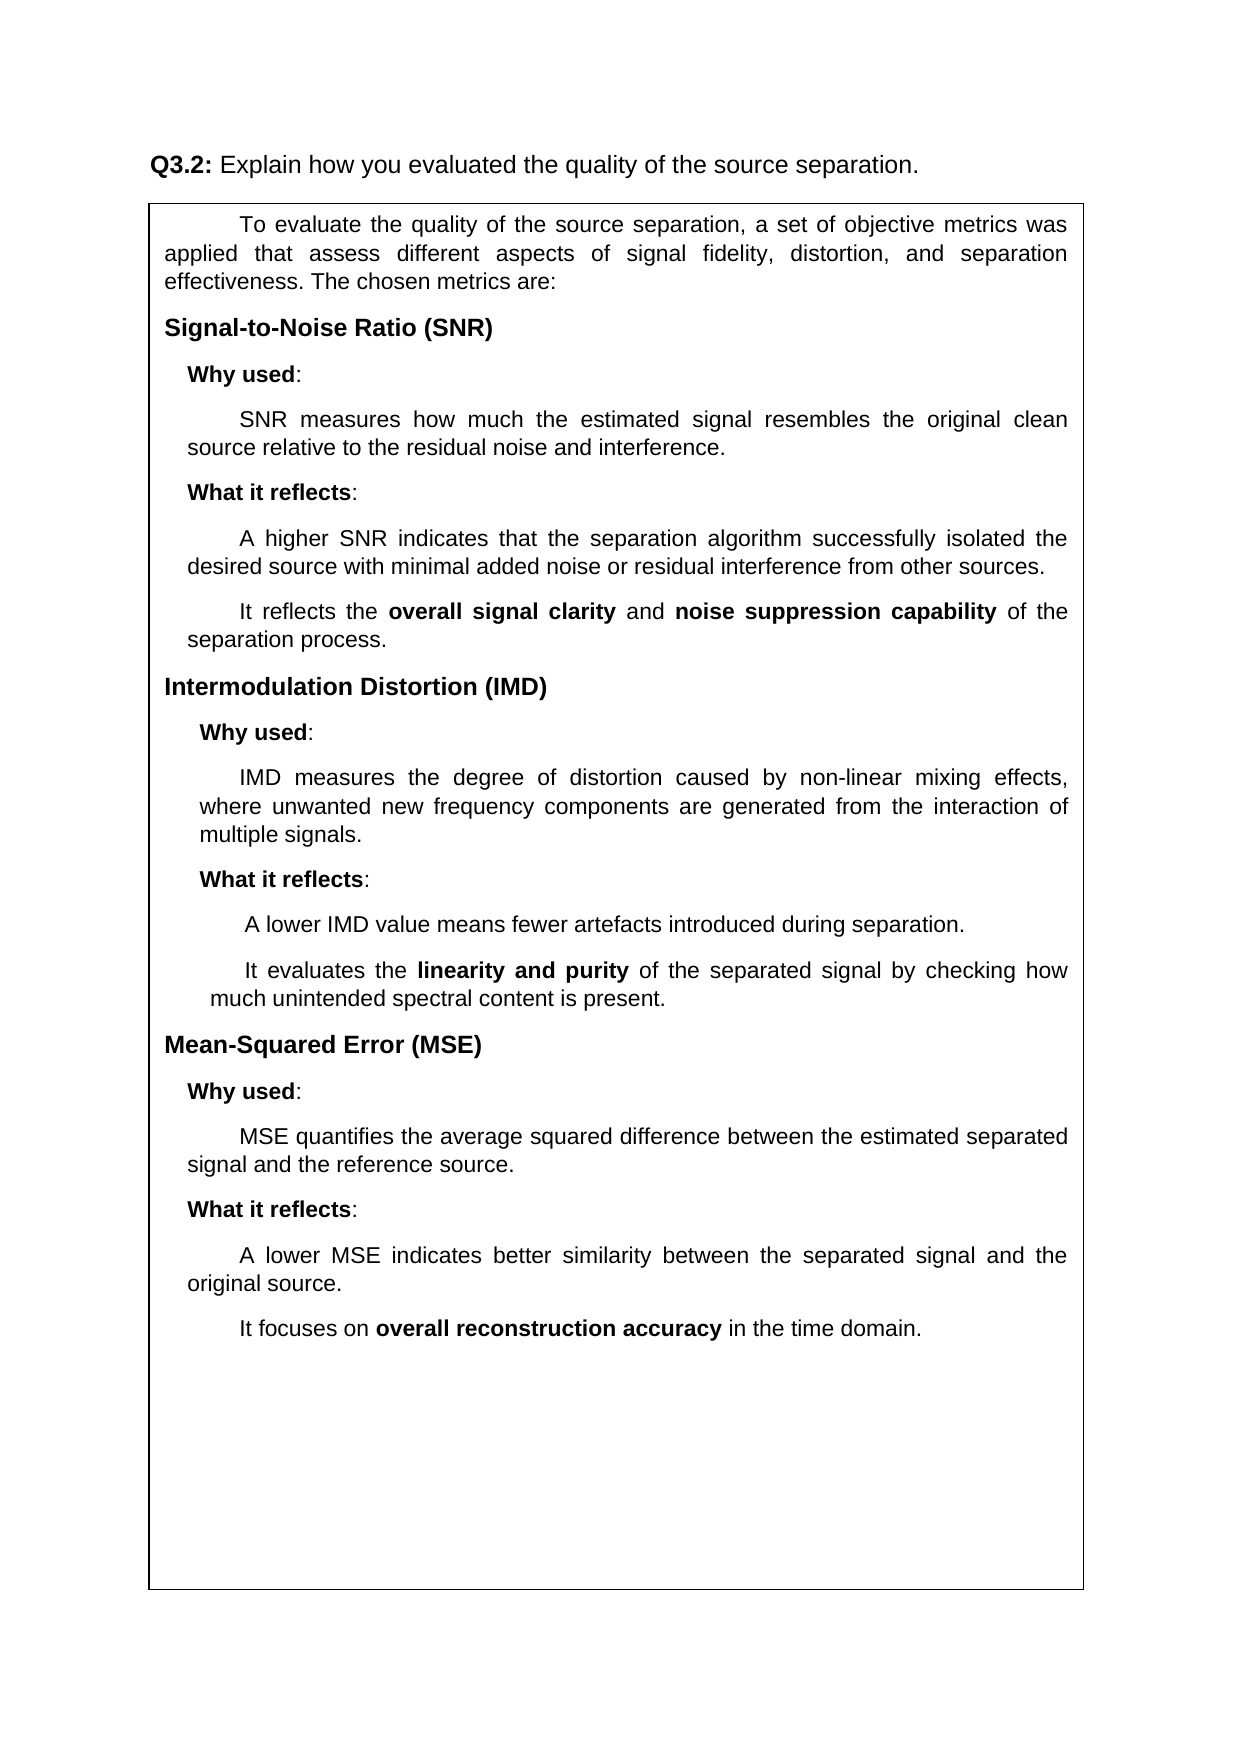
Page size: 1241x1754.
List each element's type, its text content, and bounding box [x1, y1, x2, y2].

text Q3.2: Explain how you evaluated the quality of the source separation. [150, 150, 1090, 179]
